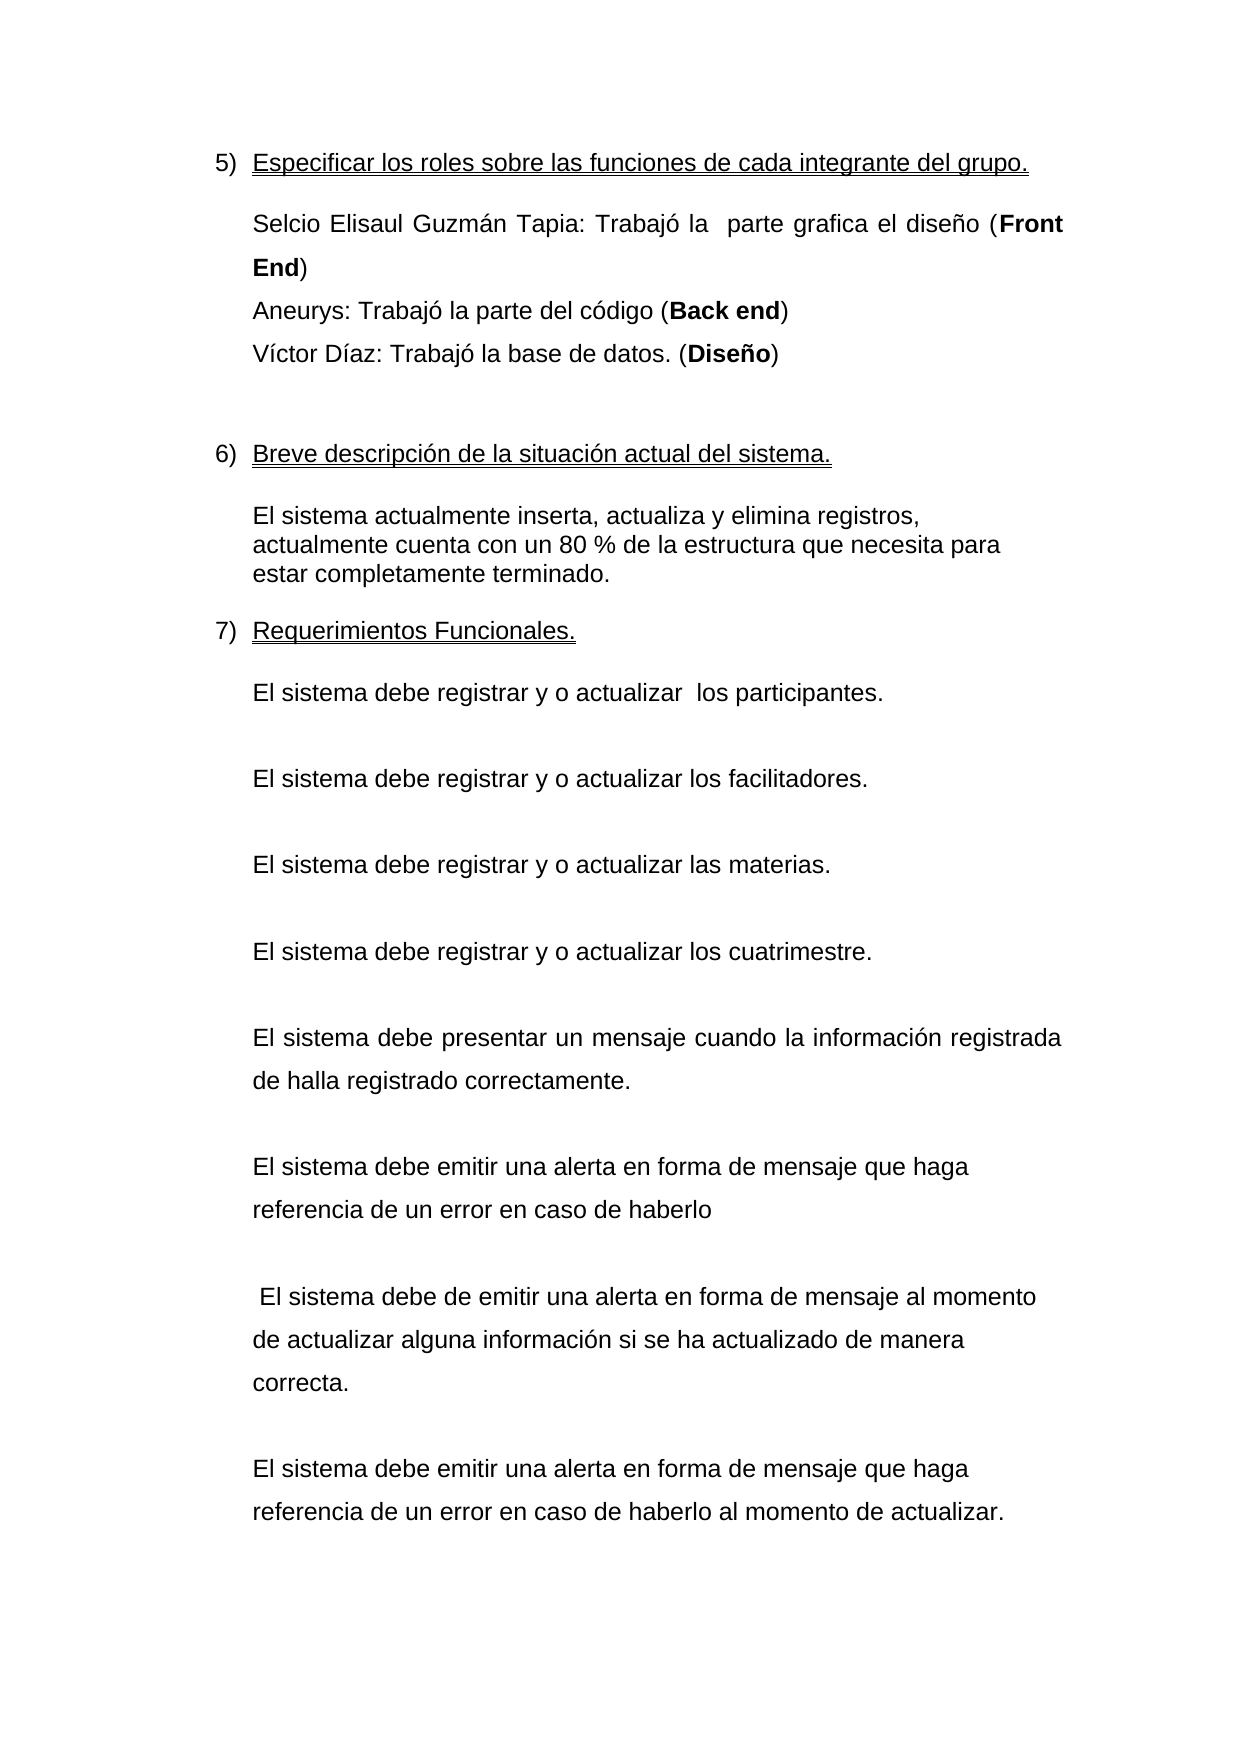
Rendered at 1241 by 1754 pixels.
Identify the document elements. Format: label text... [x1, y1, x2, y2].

list El sistema debe presentar un mensaje cuando la información registrada de halla registrado correctamente. [252, 1023, 1063, 1095]
list Aneurys: Trabajó la parte del código (Back end) [252, 296, 669, 324]
list Selcio Elisaul Guzmán Tapia: Trabajó la parte grafica el diseño (Front End) [252, 209, 1063, 281]
list El sistema debe de emitir una alerta en forma de mensaje al momento de actualizar alguna información si se ha actualizado de manera correcta. [252, 1282, 1063, 1397]
list El sistema debe registrar y o actualizar los facilitadores. [252, 764, 1063, 793]
list El sistema debe emitir una alerta en forma de mensaje que haga referencia de un error en caso de haberlo al momento de actualizar. [252, 1454, 1063, 1526]
list El sistema debe emitir una alerta en forma de mensaje que haga referencia de un error en caso de haberlo [252, 1152, 1063, 1224]
list El sistema actualmente inserta, actualiza y elimina registros, actualmente cuenta con un 80 % de la estructura que necesita para estar completamente terminado. [252, 501, 1063, 587]
list Especificar los roles sobre las funciones de cada integrante del grupo. [215, 148, 1063, 176]
list Víctor Díaz: Trabajó la base de datos. (Diseño) [252, 339, 1063, 367]
list Aneurys: Trabajó la parte del código (Back end) [780, 296, 1063, 324]
list El sistema debe registrar y o actualizar las materias. [252, 850, 1063, 879]
list Requerimientos Funcionales. [215, 616, 1063, 645]
list El sistema debe registrar y o actualizar los participantes. [252, 678, 1063, 707]
list Breve descripción de la situación actual del sistema. [215, 439, 1063, 468]
list El sistema debe registrar y o actualizar los cuatrimestre. [252, 937, 1063, 965]
